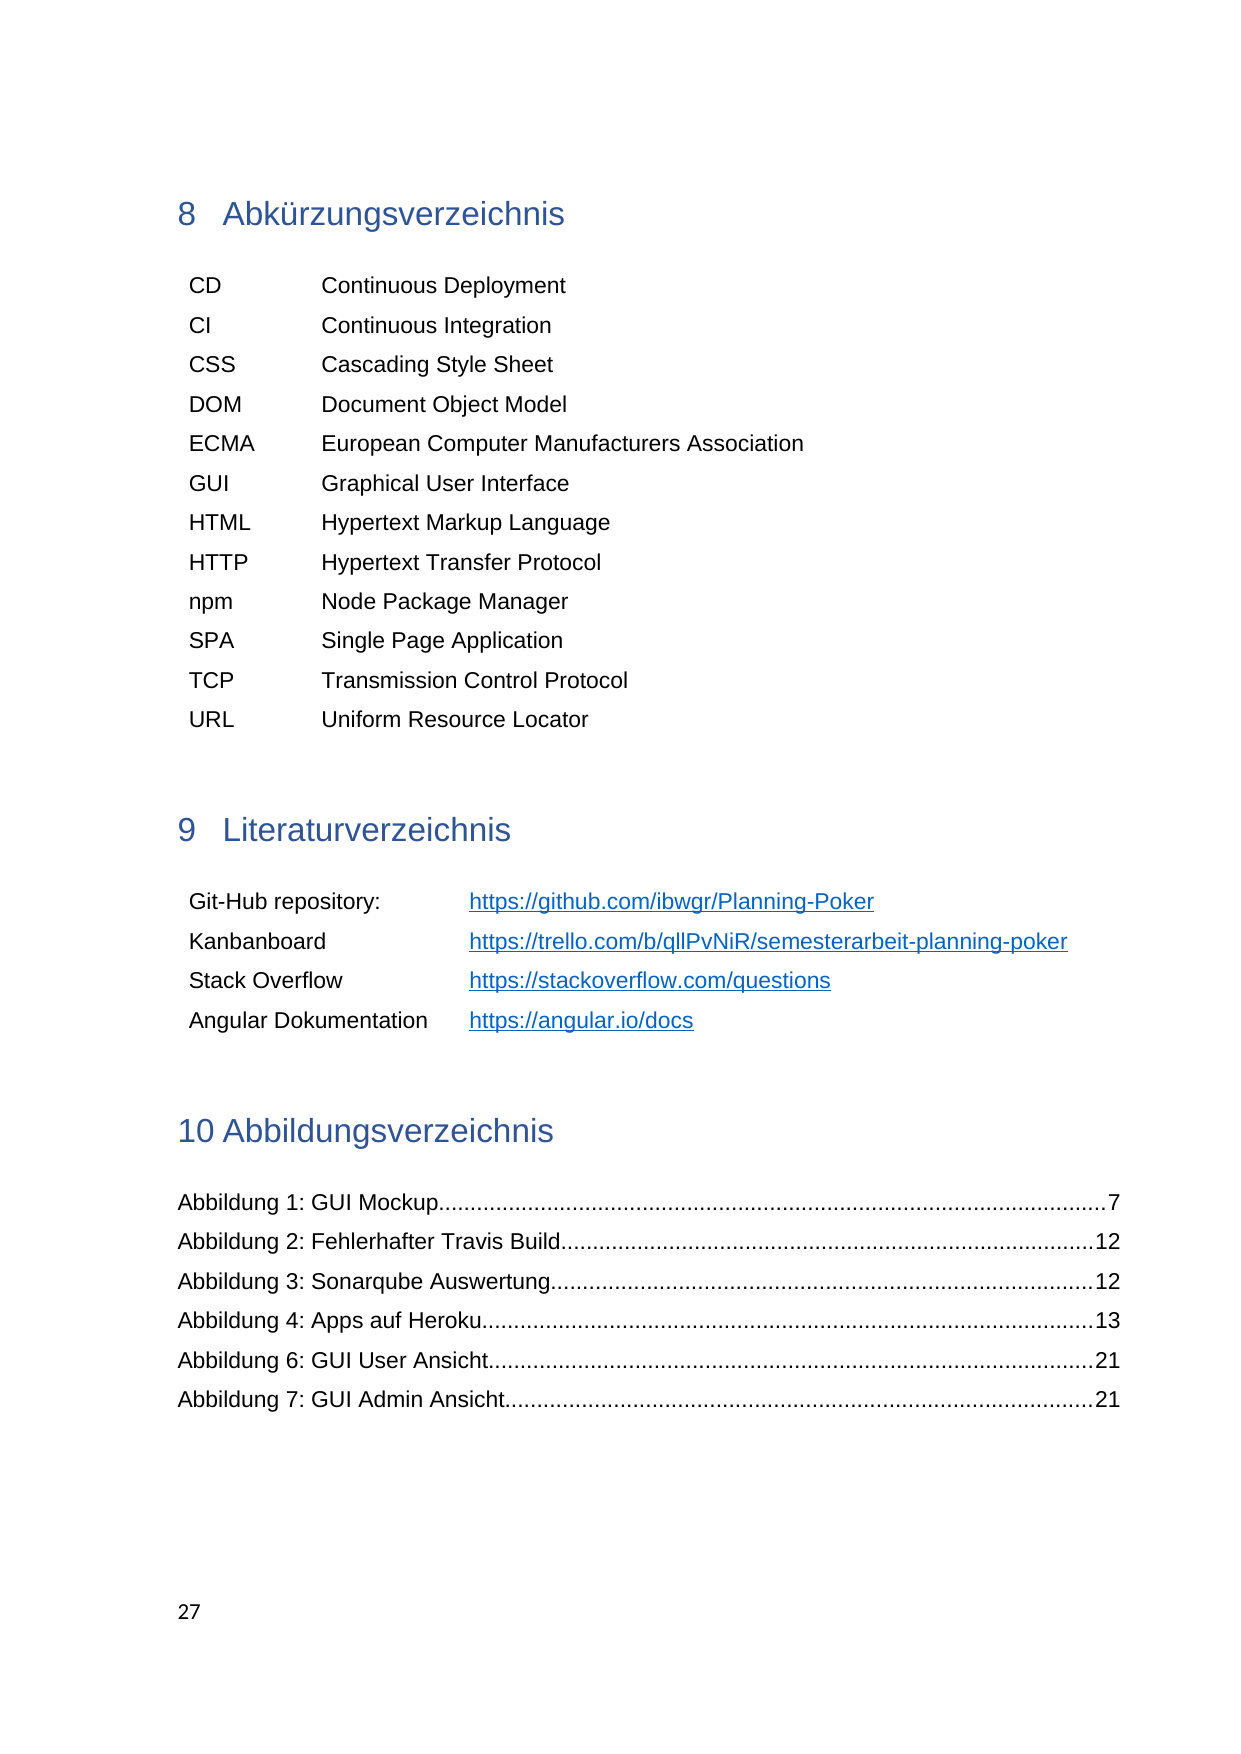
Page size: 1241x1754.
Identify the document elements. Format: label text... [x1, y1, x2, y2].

table_cell CSS [177, 351, 310, 391]
table_header https://github.com/ibwgr/Planning-Poker [458, 888, 1122, 928]
table_cell Kanbanboard [177, 928, 458, 967]
table_cell https://stackoverflow.com/questions [458, 967, 1122, 1007]
table_cell Node Package Manager [310, 588, 1121, 627]
text Abbildung 7: GUI Admin Ansicht 21 [177, 1386, 1122, 1412]
table_cell Single Page Application [310, 628, 1121, 667]
table_cell URL [177, 706, 310, 746]
table_cell ECMA [177, 430, 310, 469]
subtitle Abbildungsverzeichnis [177, 1111, 1122, 1149]
subtitle Literaturverzeichnis [177, 810, 1122, 849]
table_cell CI [177, 312, 310, 351]
subtitle Abkürzungsverzeichnis [177, 194, 1122, 233]
table_cell https://angular.io/docs [458, 1007, 1122, 1046]
table_cell Graphical User Interface [310, 470, 1121, 509]
table_cell Transmission Control Protocol [310, 667, 1121, 706]
table_cell TCP [177, 667, 310, 706]
table_cell HTTP [177, 549, 310, 588]
table_cell Uniform Resource Locator [310, 706, 1121, 746]
text Abbildung 3: Sonarqube Auswertung 12 [177, 1268, 1122, 1294]
table_cell SPA [177, 628, 310, 667]
table_cell Hypertext Markup Language [310, 509, 1121, 548]
text Abbildung 2: Fehlerhafter Travis Build 12 [177, 1228, 1122, 1254]
table_header CD [177, 272, 310, 312]
table_cell HTML [177, 509, 310, 548]
text Abbildung 6: GUI User Ansicht 21 [177, 1347, 1122, 1373]
text Abbildung 4: Apps auf Heroku 13 [177, 1307, 1122, 1333]
table_cell European Computer Manufacturers Association [310, 430, 1121, 469]
table_cell npm [177, 588, 310, 627]
table_cell https://trello.com/b/qllPvNiR/semesterarbeit-planning-poker [458, 928, 1122, 967]
table_cell Cascading Style Sheet [310, 351, 1121, 391]
table_cell GUI [177, 470, 310, 509]
table_cell Angular Dokumentation [177, 1007, 458, 1046]
table_header Git-Hub repository: [177, 888, 458, 928]
table_cell DOM [177, 391, 310, 430]
table_cell Stack Overflow [177, 967, 458, 1007]
text Abbildung 1: GUI Mockup 7 [177, 1189, 1122, 1215]
table_cell Document Object Model [310, 391, 1121, 430]
table_header Continuous Deployment [310, 272, 1121, 312]
table_cell Continuous Integration [310, 312, 1121, 351]
table_cell Hypertext Transfer Protocol [310, 549, 1121, 588]
